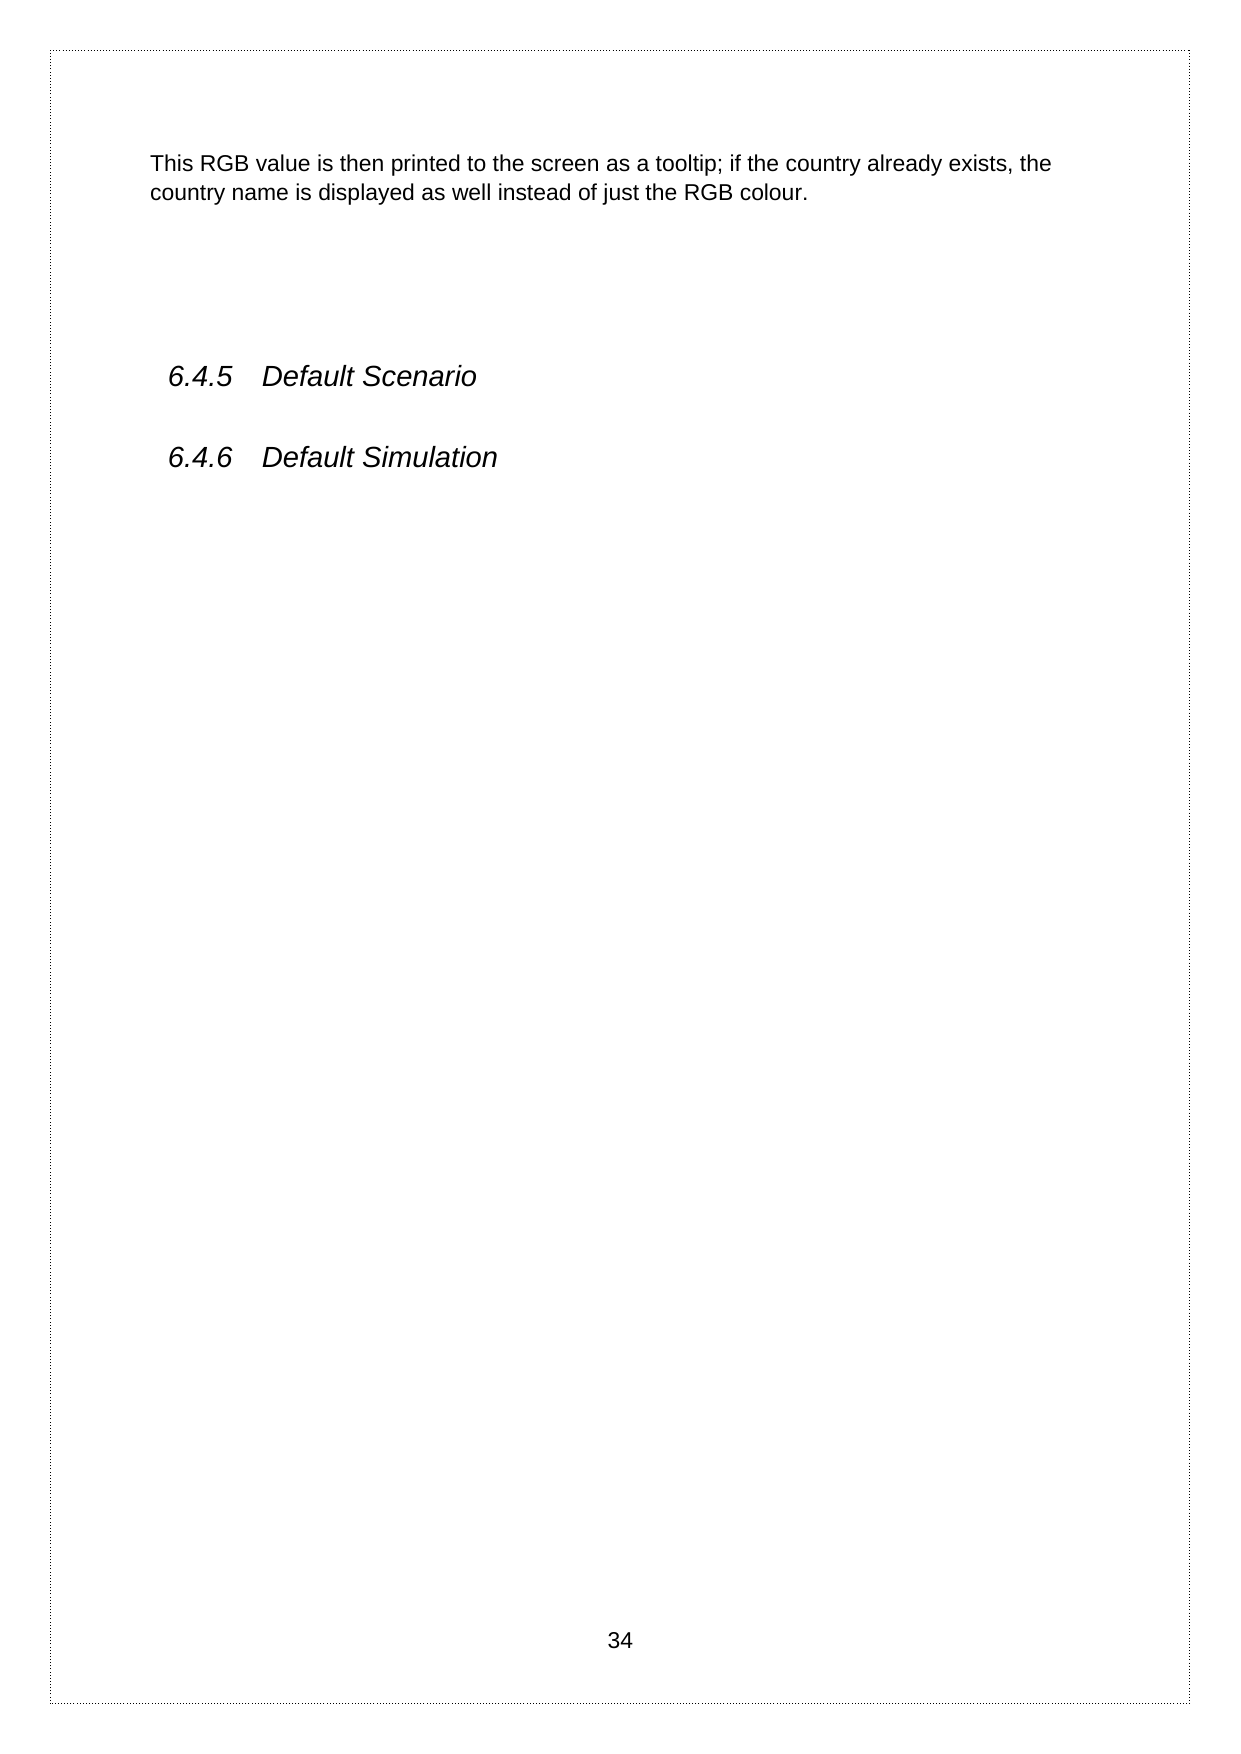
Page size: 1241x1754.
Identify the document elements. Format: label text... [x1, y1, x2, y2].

subtitle Default Simulation [168, 440, 1090, 474]
text This RGB value is then printed to the screen as a tooltip; if the country already exists, the country name is displayed as well instead of just the RGB colour. [150, 150, 1090, 205]
subtitle Default Scenario [168, 359, 1090, 392]
